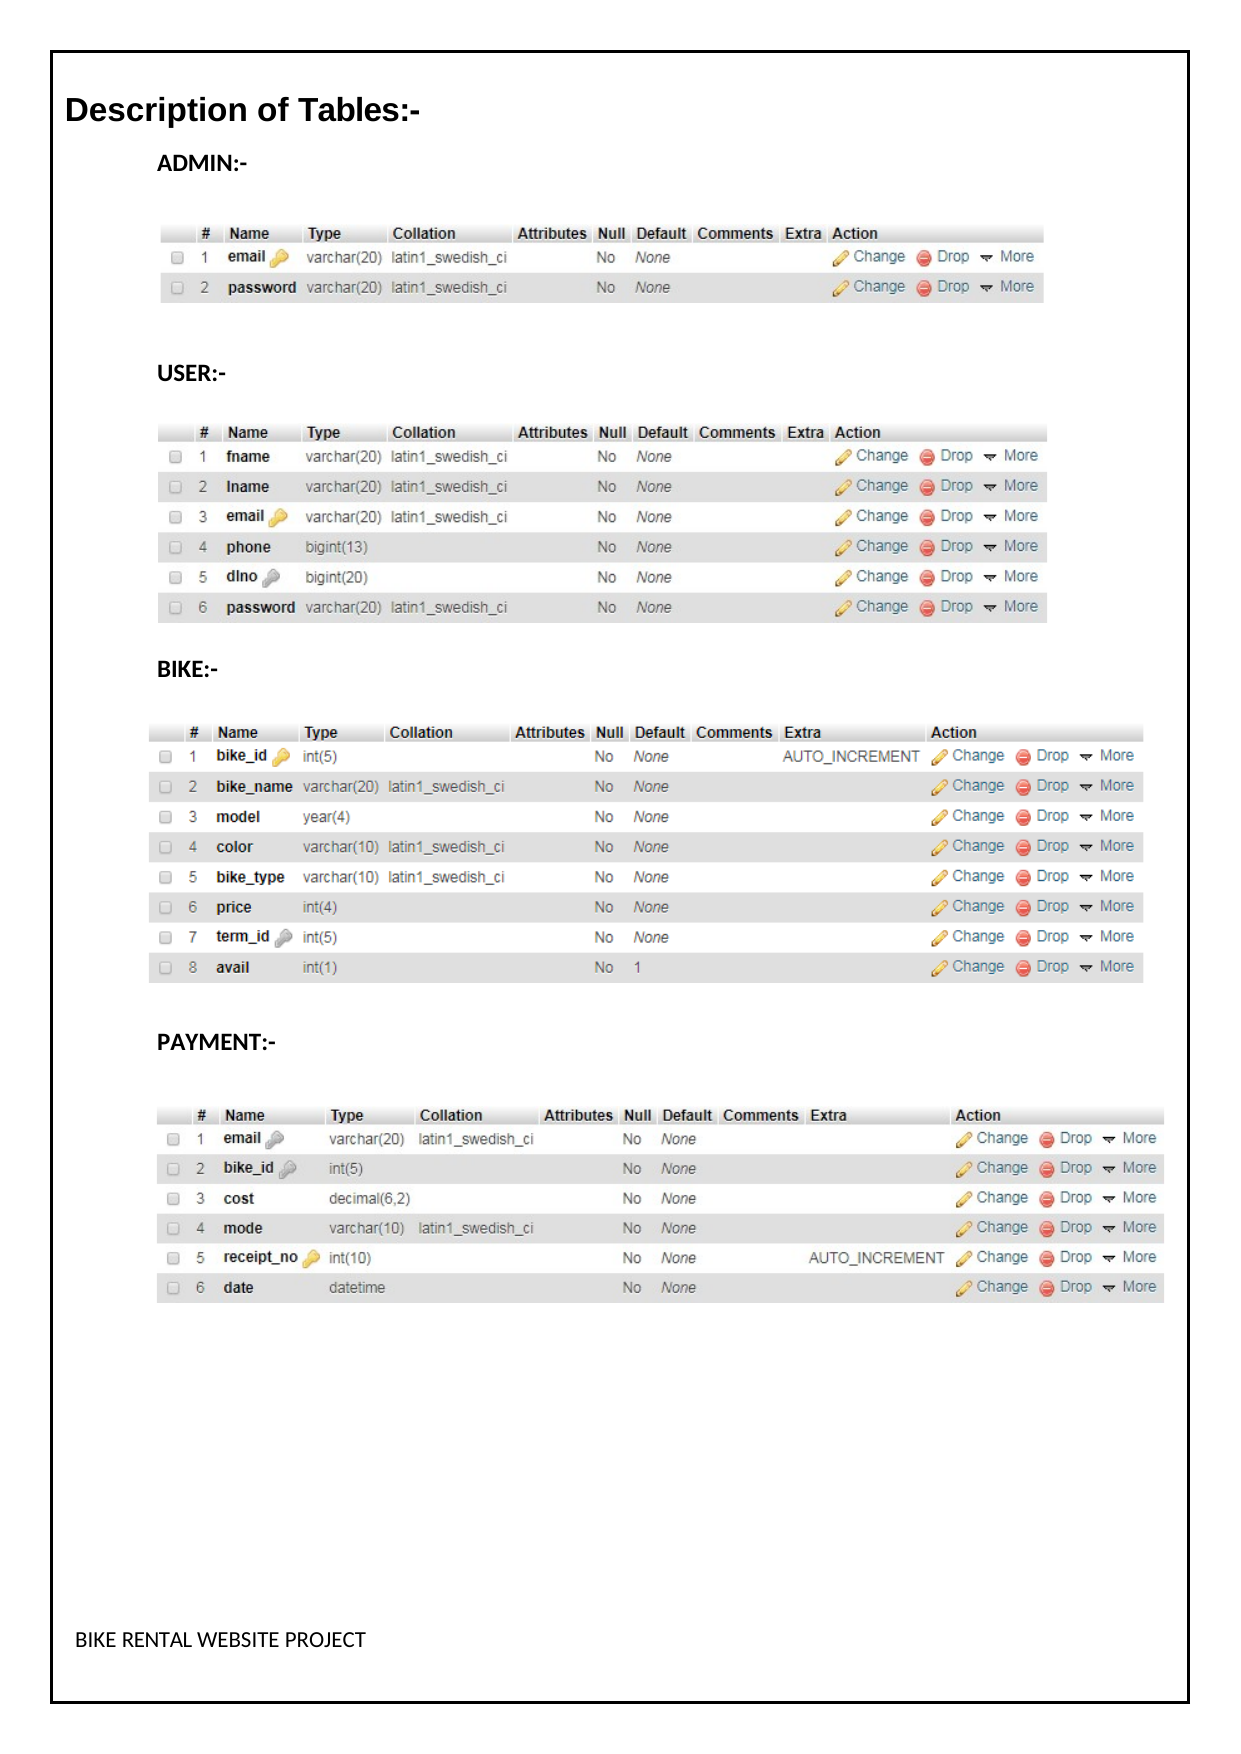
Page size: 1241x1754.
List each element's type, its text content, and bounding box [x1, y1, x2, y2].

picture [148, 723, 1144, 983]
picture [156, 1106, 1165, 1303]
text ADMIN:- [157, 147, 1182, 178]
text PAYMENT:- [157, 1026, 1182, 1057]
text USER:- [157, 358, 1182, 388]
picture [160, 224, 1044, 303]
picture [158, 423, 1048, 623]
subtitle Description of Tables:- [64, 90, 1182, 128]
text BIKE:- [157, 653, 1182, 683]
